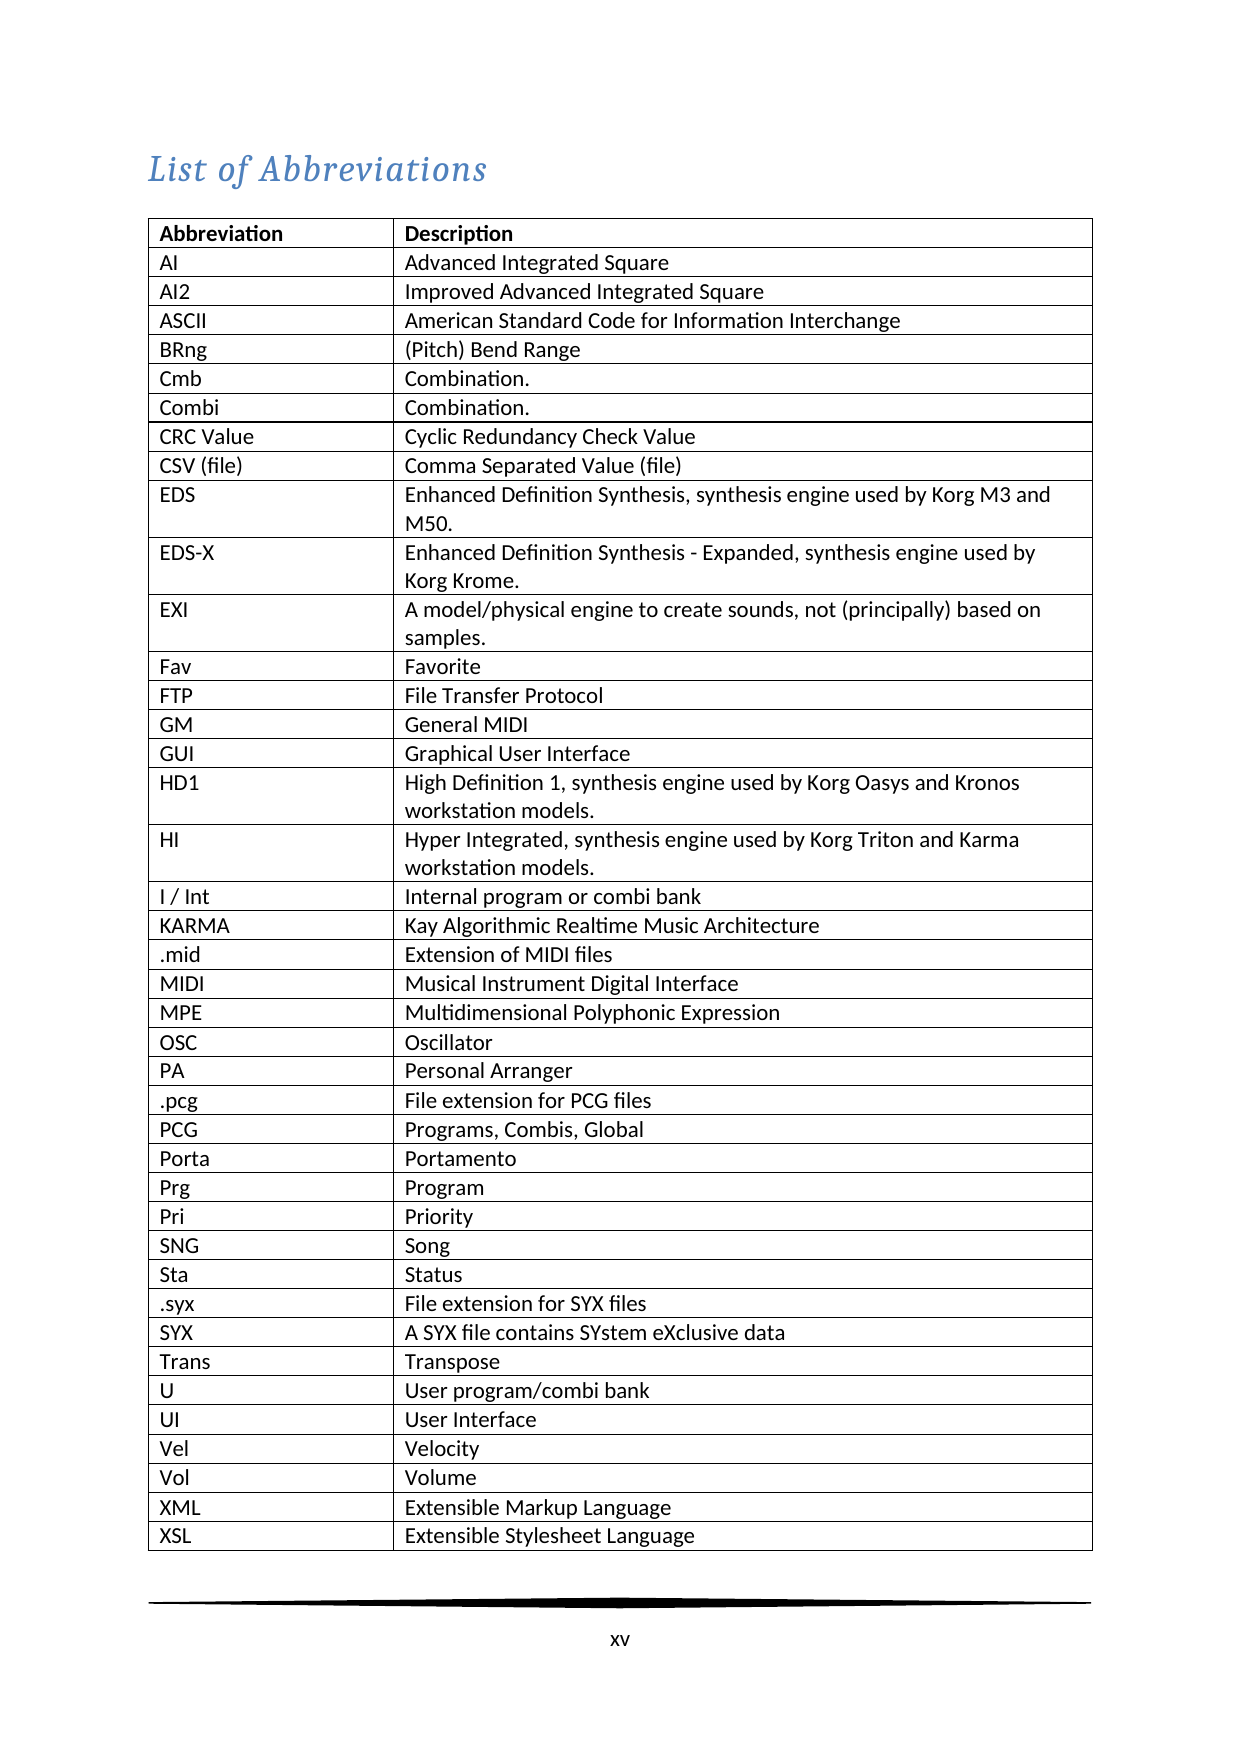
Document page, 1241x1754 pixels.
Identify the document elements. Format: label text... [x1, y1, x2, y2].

table_cell GUI [149, 739, 393, 767]
table_cell Velocity [394, 1435, 1092, 1462]
table_cell Internal program or combi bank [394, 882, 1092, 910]
table_cell Favorite [394, 652, 1092, 680]
table_cell A model/physical engine to create sounds, not (principally) based on samples. [394, 595, 1092, 651]
table_cell MPE [149, 999, 393, 1027]
table_cell Prg [149, 1173, 393, 1201]
table_cell Fav [149, 652, 393, 680]
table_cell Oscillator [394, 1028, 1092, 1056]
table_cell Musical Instrument Digital Interface [394, 970, 1092, 997]
table_cell Cmb [149, 364, 393, 392]
table_cell File extension for SYX files [394, 1289, 1092, 1317]
table_cell HI [149, 825, 393, 881]
table_cell Extension of MIDI files [394, 940, 1092, 968]
table_cell Program [394, 1173, 1092, 1201]
table_cell PA [149, 1057, 393, 1085]
table_cell Pri [149, 1202, 393, 1230]
table_cell Extensible Markup Language [394, 1493, 1092, 1521]
table_cell Comma Separated Value (file) [394, 452, 1092, 479]
table_cell Enhanced Definition Synthesis, synthesis engine used by Korg M3 and M50. [394, 481, 1092, 537]
table_cell I / Int [149, 882, 393, 910]
table_cell EDS [149, 481, 393, 537]
table_cell Combination. [394, 394, 1092, 421]
table_cell ASCII [149, 306, 393, 334]
table_cell AI2 [149, 277, 393, 305]
table_cell User program/combi bank [394, 1376, 1092, 1404]
table_cell (Pitch) Bend Range [394, 335, 1092, 363]
table_cell Hyper Integrated, synthesis engine used by Korg Triton and Karma workstation models. [394, 825, 1092, 881]
table_cell Combi [149, 394, 393, 421]
table_cell Advanced Integrated Square [394, 248, 1092, 276]
table_cell Kay Algorithmic Realtime Music Architecture [394, 911, 1092, 939]
table_cell SNG [149, 1231, 393, 1259]
table_cell Personal Arranger [394, 1057, 1092, 1085]
table_cell Sta [149, 1260, 393, 1288]
table_cell PCG [149, 1115, 393, 1143]
table_cell EDS-X [149, 538, 393, 594]
table_cell Programs, Combis, Global [394, 1115, 1092, 1143]
table_cell CSV (file) [149, 452, 393, 479]
table_cell Transpose [394, 1347, 1092, 1375]
table_cell Vel [149, 1435, 393, 1462]
table_cell HD1 [149, 768, 393, 824]
table_cell Combination. [394, 364, 1092, 392]
table_cell American Standard Code for Information Interchange [394, 306, 1092, 334]
table_cell CRC Value [149, 423, 393, 451]
table_cell General MIDI [394, 710, 1092, 738]
table_cell Graphical User Interface [394, 739, 1092, 767]
table_cell A SYX file contains SYstem eXclusive data [394, 1318, 1092, 1346]
table_header Abbreviation [149, 219, 393, 247]
table_cell File extension for PCG files [394, 1086, 1092, 1114]
table_cell FTP [149, 681, 393, 709]
table_cell AI [149, 248, 393, 276]
table_cell Song [394, 1231, 1092, 1259]
table_cell Enhanced Definition Synthesis - Expanded, synthesis engine used by Korg Krome. [394, 538, 1092, 594]
table_cell .syx [149, 1289, 393, 1317]
table_cell BRng [149, 335, 393, 363]
table_cell Status [394, 1260, 1092, 1288]
table_cell EXI [149, 595, 393, 651]
table_cell Improved Advanced Integrated Square [394, 277, 1092, 305]
table_cell KARMA [149, 911, 393, 939]
table_cell GM [149, 710, 393, 738]
table_cell .pcg [149, 1086, 393, 1114]
table_cell Portamento [394, 1144, 1092, 1172]
table_cell Cyclic Redundancy Check Value [394, 423, 1092, 451]
table_cell SYX [149, 1318, 393, 1346]
table_cell Trans [149, 1347, 393, 1375]
table_cell Vol [149, 1464, 393, 1492]
table_cell OSC [149, 1028, 393, 1056]
subtitle List of Abbreviations [148, 148, 1093, 191]
table_cell .mid [149, 940, 393, 968]
table_cell File Transfer Protocol [394, 681, 1092, 709]
table_cell Volume [394, 1464, 1092, 1492]
table_cell Extensible Stylesheet Language [394, 1522, 1092, 1550]
table_cell High Definition 1, synthesis engine used by Korg Oasys and Kronos workstation models. [394, 768, 1092, 824]
table_cell User Interface [394, 1405, 1092, 1433]
table_cell U [149, 1376, 393, 1404]
table_cell Porta [149, 1144, 393, 1172]
table_cell XSL [149, 1522, 393, 1550]
table_cell Priority [394, 1202, 1092, 1230]
table_header Description [394, 219, 1092, 247]
table_cell XML [149, 1493, 393, 1521]
table_cell UI [149, 1405, 393, 1433]
table_cell MIDI [149, 970, 393, 997]
table_cell Multidimensional Polyphonic Expression [394, 999, 1092, 1027]
